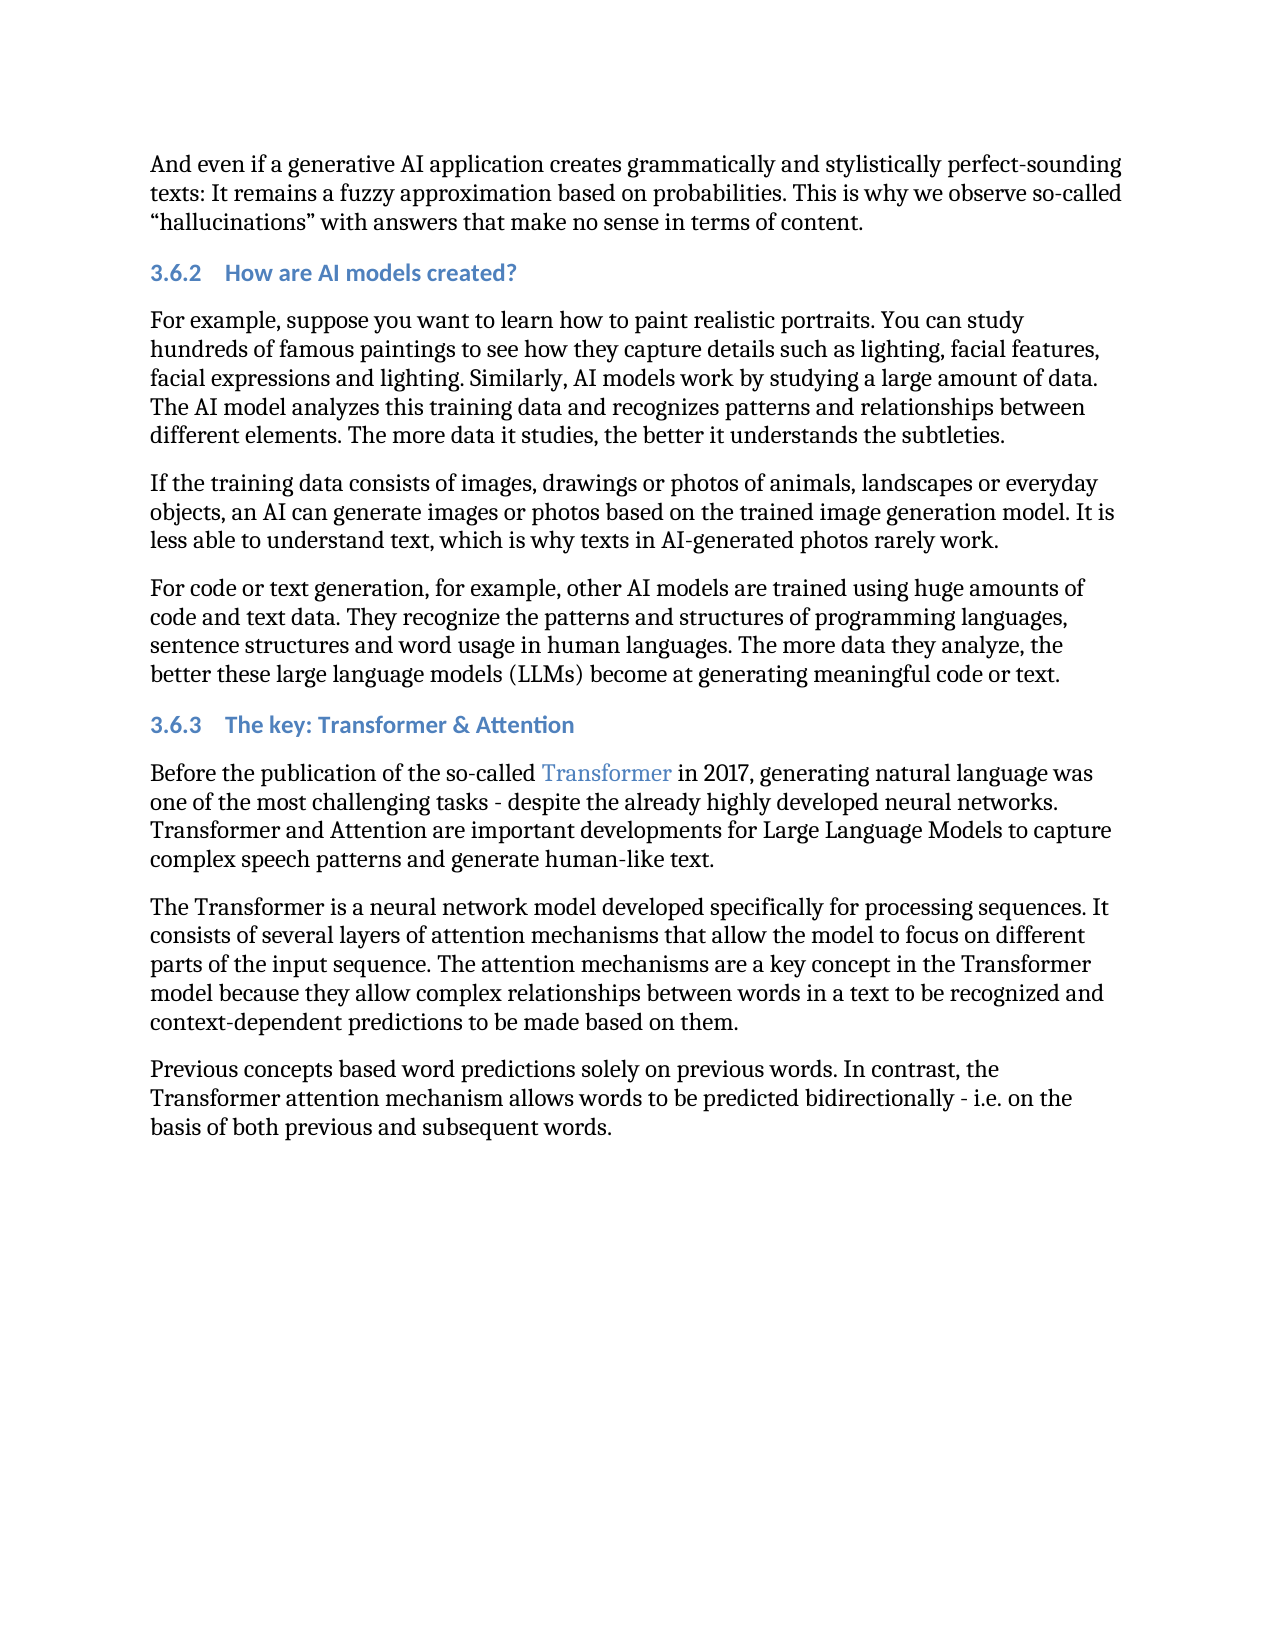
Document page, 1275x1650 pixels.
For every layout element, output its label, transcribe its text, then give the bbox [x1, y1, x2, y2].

subtitle 3.6.2 How are AI models created? [150, 257, 1125, 288]
text Previous concepts based word predictions solely on previous words. In contrast, the Transformer attention mechanism allows words to be predicted bidirectionally - i.e. on the basis of both previous and subsequent words. [150, 1055, 1125, 1141]
text For code or text generation, for example, other AI models are trained using huge amounts of code and text data. They recognize the patterns and structures of programming languages, sentence structures and word usage in human languages. The more data they analyze, the better these large language models (LLMs) become at generating meaningful code or text. [150, 574, 1125, 689]
text The Transformer is a neural network model developed specifically for processing sequences. It consists of several layers of attention mechanisms that allow the model to focus on different parts of the input sequence. The attention mechanisms are a key concept in the Transformer model because they allow complex relationships between words in a text to be recognized and context-dependent predictions to be made based on them. [150, 893, 1125, 1036]
text Before the publication of the so-called Transformer in 2017, generating natural language was one of the most challenging tasks - despite the already highly developed neural networks. Transformer and Attention are important developments for Large Language Models to capture complex speech patterns and generate human-like text. [150, 759, 1125, 874]
subtitle 3.6.3 The key: Transformer & Attention [150, 710, 1125, 740]
text For example, suppose you want to learn how to paint realistic portraits. You can study hundreds of famous paintings to see how they capture details such as lighting, facial features, facial expressions and lighting. Similarly, AI models work by studying a large amount of data. The AI model analyzes this training data and recognizes patterns and relationships between different elements. The more data it studies, the better it understands the subtleties. [150, 306, 1125, 450]
text If the training data consists of images, drawings or photos of animals, landscapes or everyday objects, an AI can generate images or photos based on the trained image generation model. It is less able to understand text, which is why texts in AI-generated photos rarely work. [150, 469, 1125, 555]
text And even if a generative AI application creates grammatically and stylistically perfect-sounding texts: It remains a fuzzy approximation based on probabilities. This is why we observe so-called “hallucinations” with answers that make no sense in terms of content. [150, 150, 1125, 236]
